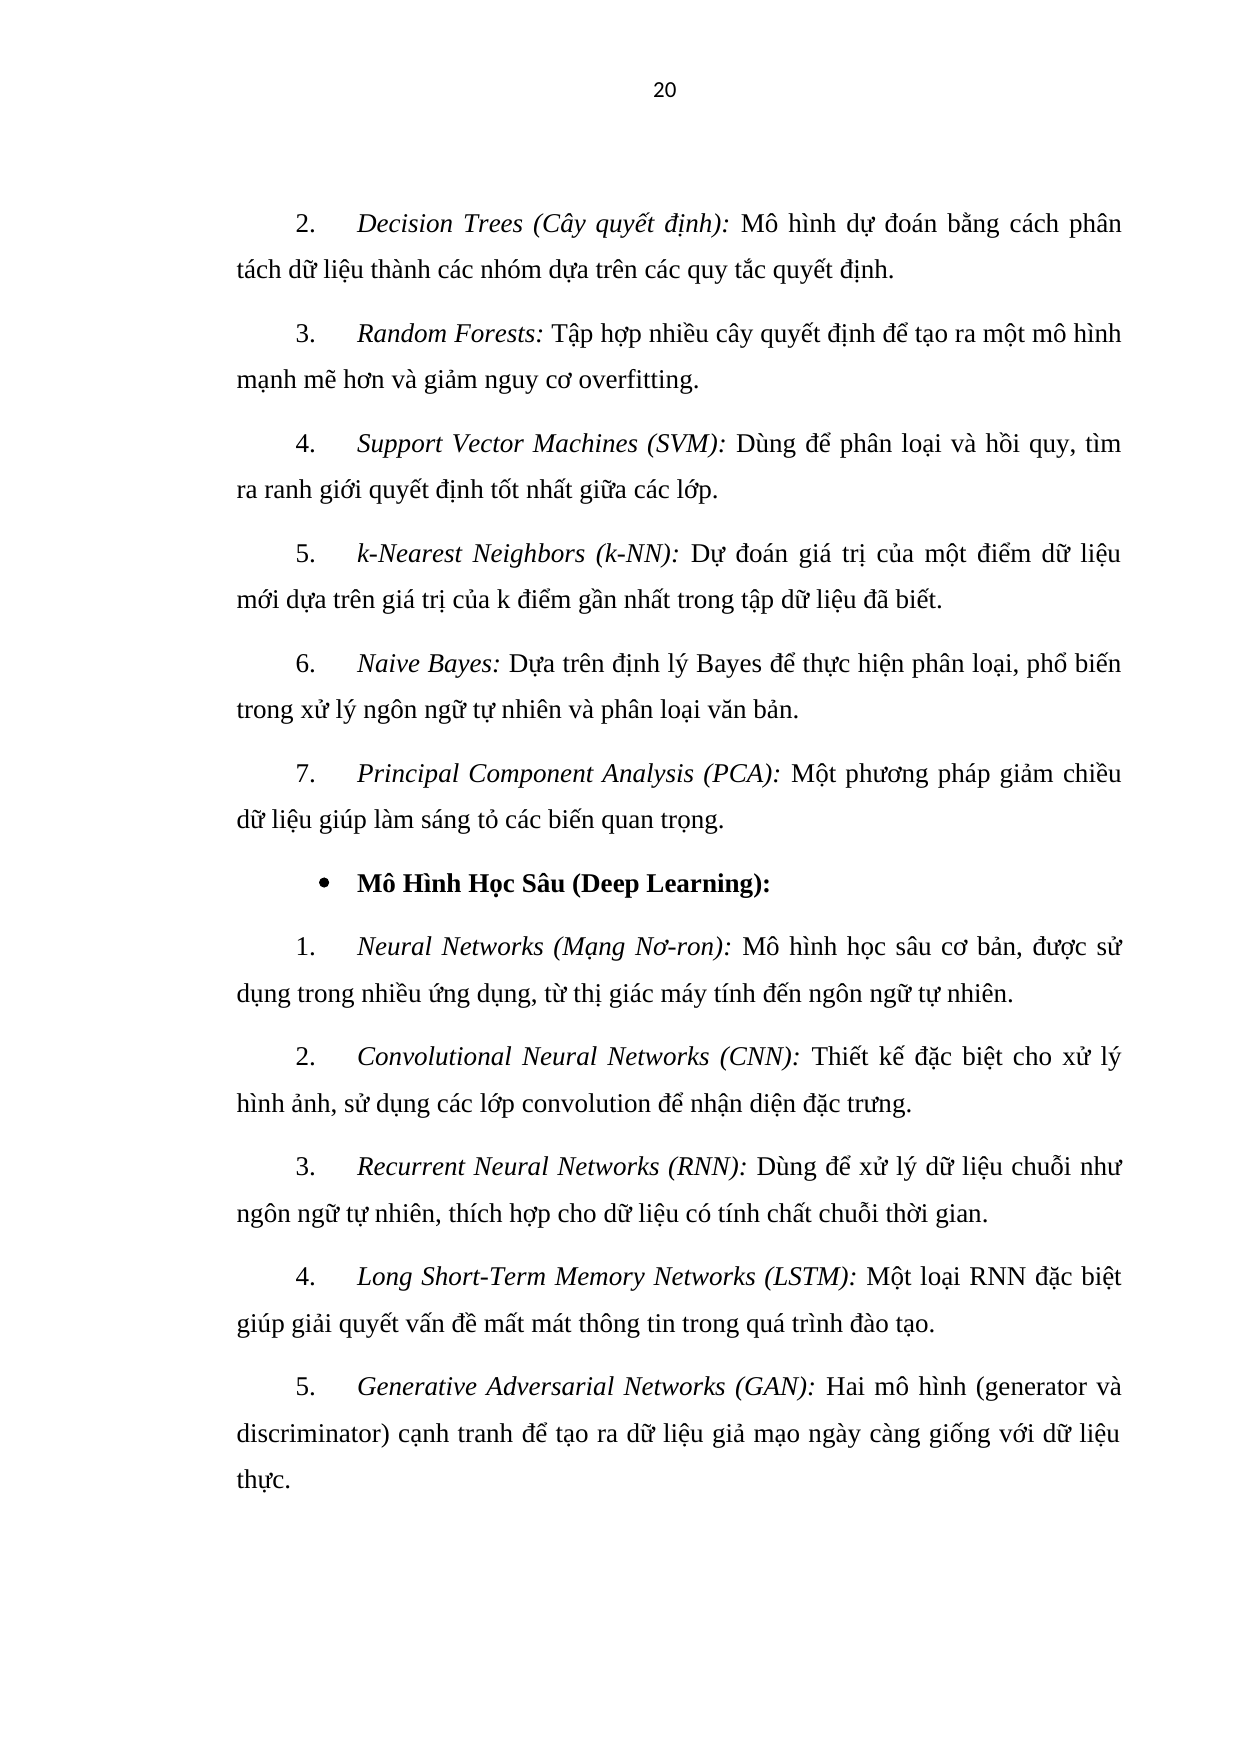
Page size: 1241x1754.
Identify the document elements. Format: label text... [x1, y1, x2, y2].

list Convolutional Neural Networks (CNN): Thiết kế đặc biệt cho xử lý hình ảnh, sử dụng các lớp convolution để nhận diện đặc trưng. [236, 1040, 1122, 1118]
list k-Nearest Neighbors (k-NN): Dự đoán giá trị của một điểm dữ liệu mới dựa trên giá trị của k điểm gần nhất trong tập dữ liệu đã biết. [236, 537, 1122, 614]
list Random Forests: Tập hợp nhiều cây quyết định để tạo ra một mô hình mạnh mẽ hơn và giảm nguy cơ overfitting. [236, 317, 1122, 394]
list Naive Bayes: Dựa trên định lý Bayes để thực hiện phân loại, phổ biến trong xử lý ngôn ngữ tự nhiên và phân loại văn bản. [236, 647, 1122, 724]
list Neural Networks (Mạng Nơ-ron): Mô hình học sâu cơ bản, được sử dụng trong nhiều ứng dụng, từ thị giác máy tính đến ngôn ngữ tự nhiên. [236, 930, 1122, 1008]
list Long Short-Term Memory Networks (LSTM): Một loại RNN đặc biệt giúp giải quyết vấn đề mất mát thông tin trong quá trình đào tạo. [236, 1260, 1122, 1338]
list Mô Hình Học Sâu (Deep Learning): [319, 867, 1122, 898]
list Decision Trees (Cây quyết định): Mô hình dự đoán bằng cách phân tách dữ liệu thành các nhóm dựa trên các quy tắc quyết định. [236, 207, 1122, 284]
list Recurrent Neural Networks (RNN): Dùng để xử lý dữ liệu chuỗi như ngôn ngữ tự nhiên, thích hợp cho dữ liệu có tính chất chuỗi thời gian. [236, 1150, 1122, 1228]
list Support Vector Machines (SVM): Dùng để phân loại và hồi quy, tìm ra ranh giới quyết định tốt nhất giữa các lớp. [236, 427, 1122, 504]
list Principal Component Analysis (PCA): Một phương pháp giảm chiều dữ liệu giúp làm sáng tỏ các biến quan trọng. [236, 757, 1122, 834]
list Generative Adversarial Networks (GAN): Hai mô hình (generator và discriminator) cạnh tranh để tạo ra dữ liệu giả mạo ngày càng giống với dữ liệu thực. [236, 1370, 1122, 1495]
